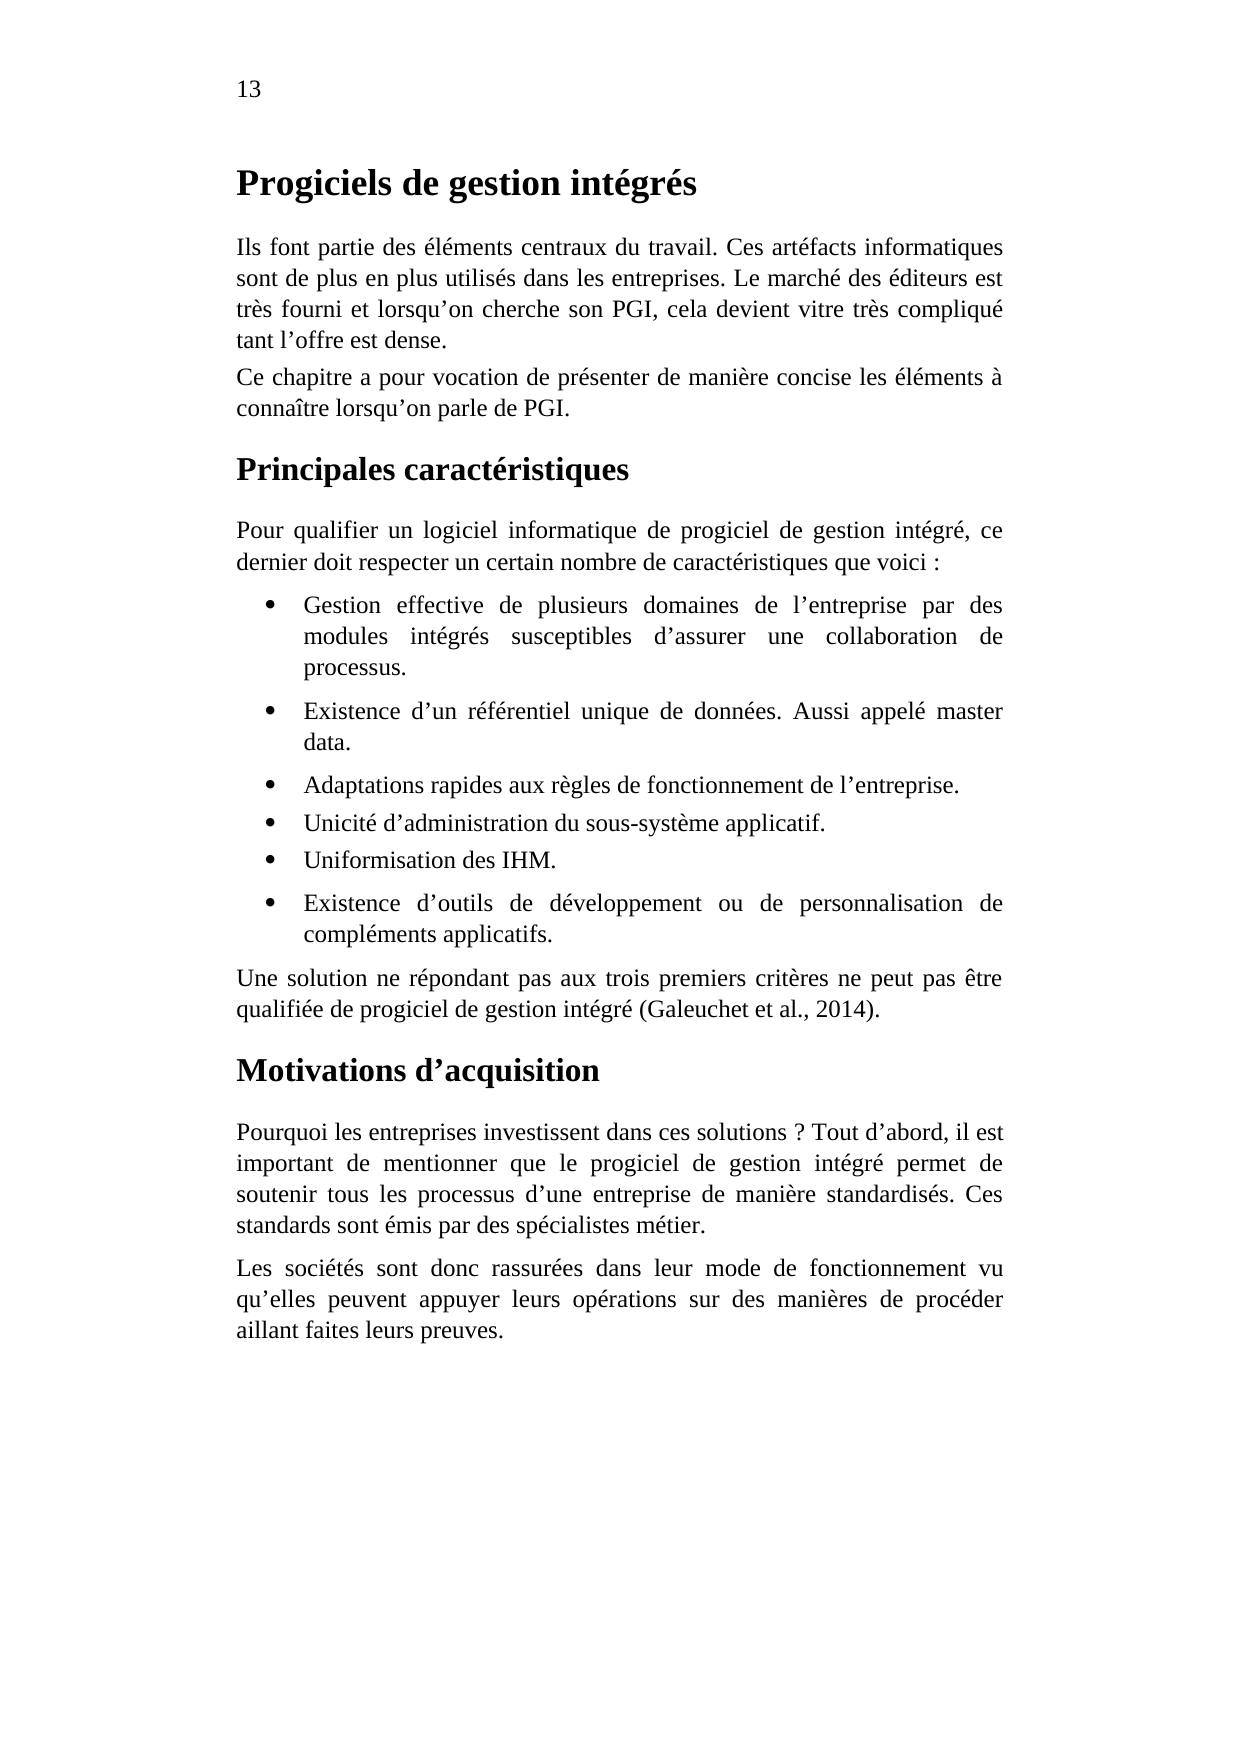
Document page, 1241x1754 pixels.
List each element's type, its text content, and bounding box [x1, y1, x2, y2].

text Ce chapitre a pour vocation de présenter de manière concise les éléments à connaître lorsqu’on parle de PGI. [236, 362, 1004, 422]
list Existence d’outils de développement ou de personnalisation de compléments applicatifs. [266, 888, 1004, 948]
text Progiciels de gestion intégrés [236, 160, 1004, 203]
text Principales caractéristiques [236, 449, 1004, 488]
text Pourquoi les entreprises investissent dans ces solutions ? Tout d’abord, il est important de mentionner que le progiciel de gestion intégré permet de soutenir tous les processus d’une entreprise de manière standardisés. Ces standards sont émis par des spécialistes métier. [236, 1117, 1004, 1238]
text Ils font partie des éléments centraux du travail. Ces artéfacts informatiques sont de plus en plus utilisés dans les entreprises. Le marché des éditeurs est très fourni et lorsqu’on cherche son PGI, cela devient vitre très compliqué tant l’offre est dense. [236, 232, 1004, 354]
text Une solution ne répondant pas aux trois premiers critères ne peut pas être qualifiée de progiciel de gestion intégré (Galeuchet et al., 2014). [236, 963, 1004, 1023]
text Motivations d’acquisition [236, 1050, 1004, 1088]
text Pour qualifier un logiciel informatique de progiciel de gestion intégré, ce dernier doit respecter un certain nombre de caractéristiques que voici : [236, 516, 1004, 575]
list Gestion effective de plusieurs domaines de l’entreprise par des modules intégrés susceptibles d’assurer une collaboration de processus. [266, 590, 1004, 681]
text Les sociétés sont donc rassurées dans leur mode de fonctionnement vu qu’elles peuvent appuyer leurs opérations sur des manières de procéder aillant faites leurs preuves. [236, 1253, 1004, 1344]
list Unicité d’administration du sous-système applicatif. [266, 808, 1004, 836]
list Adaptations rapides aux règles de fonctionnement de l’entreprise. [266, 770, 1004, 799]
list Uniformisation des IHM. [266, 845, 1004, 874]
list Existence d’un référentiel unique de données. Aussi appelé master data. [266, 696, 1004, 756]
